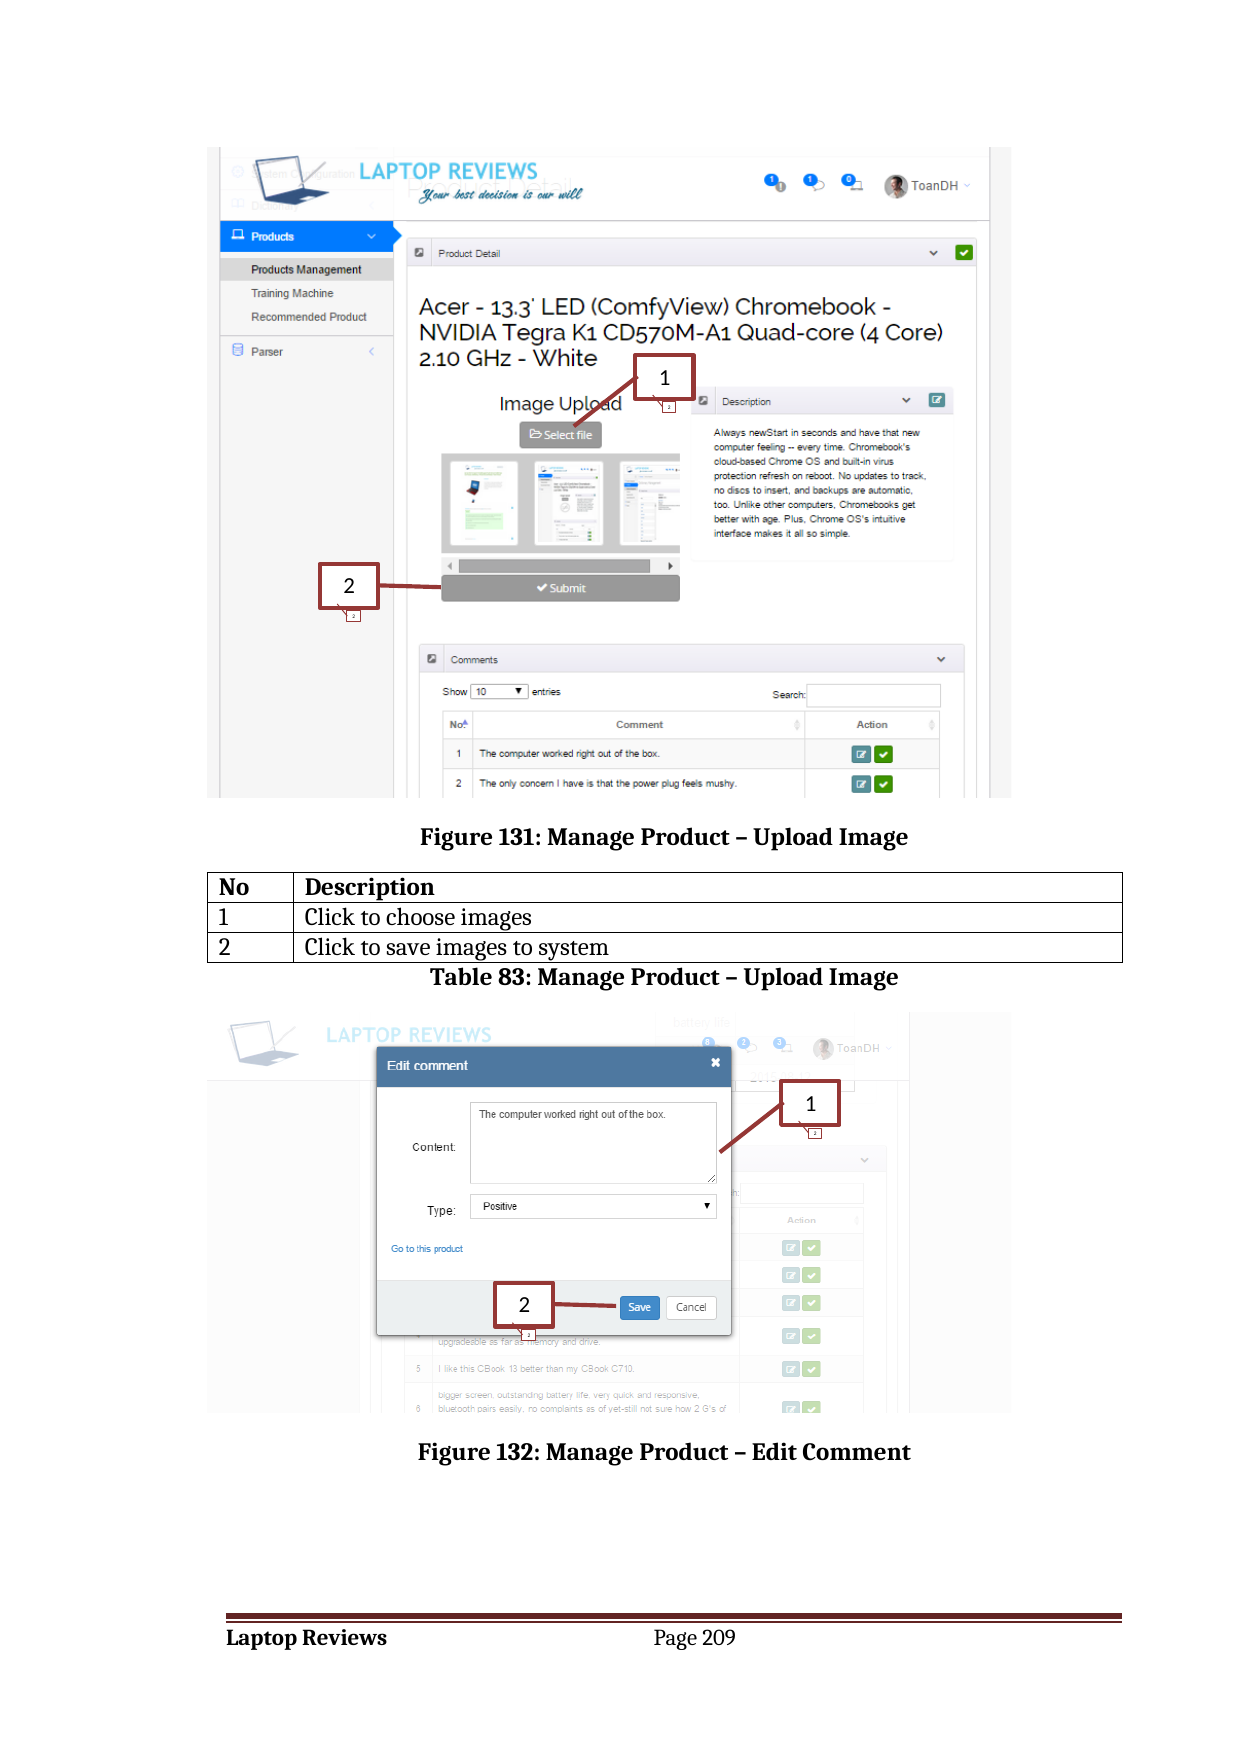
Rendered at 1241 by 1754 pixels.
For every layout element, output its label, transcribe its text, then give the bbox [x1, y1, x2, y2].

text Figure 131: Manage Product – Upload Image [207, 823, 1122, 851]
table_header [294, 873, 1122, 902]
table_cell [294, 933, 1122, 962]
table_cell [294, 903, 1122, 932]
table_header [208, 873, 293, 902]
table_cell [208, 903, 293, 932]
picture [207, 1012, 1012, 1413]
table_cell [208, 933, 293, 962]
picture [207, 147, 1012, 798]
text Figure 132: Manage Product – Edit Comment [207, 1437, 1122, 1466]
